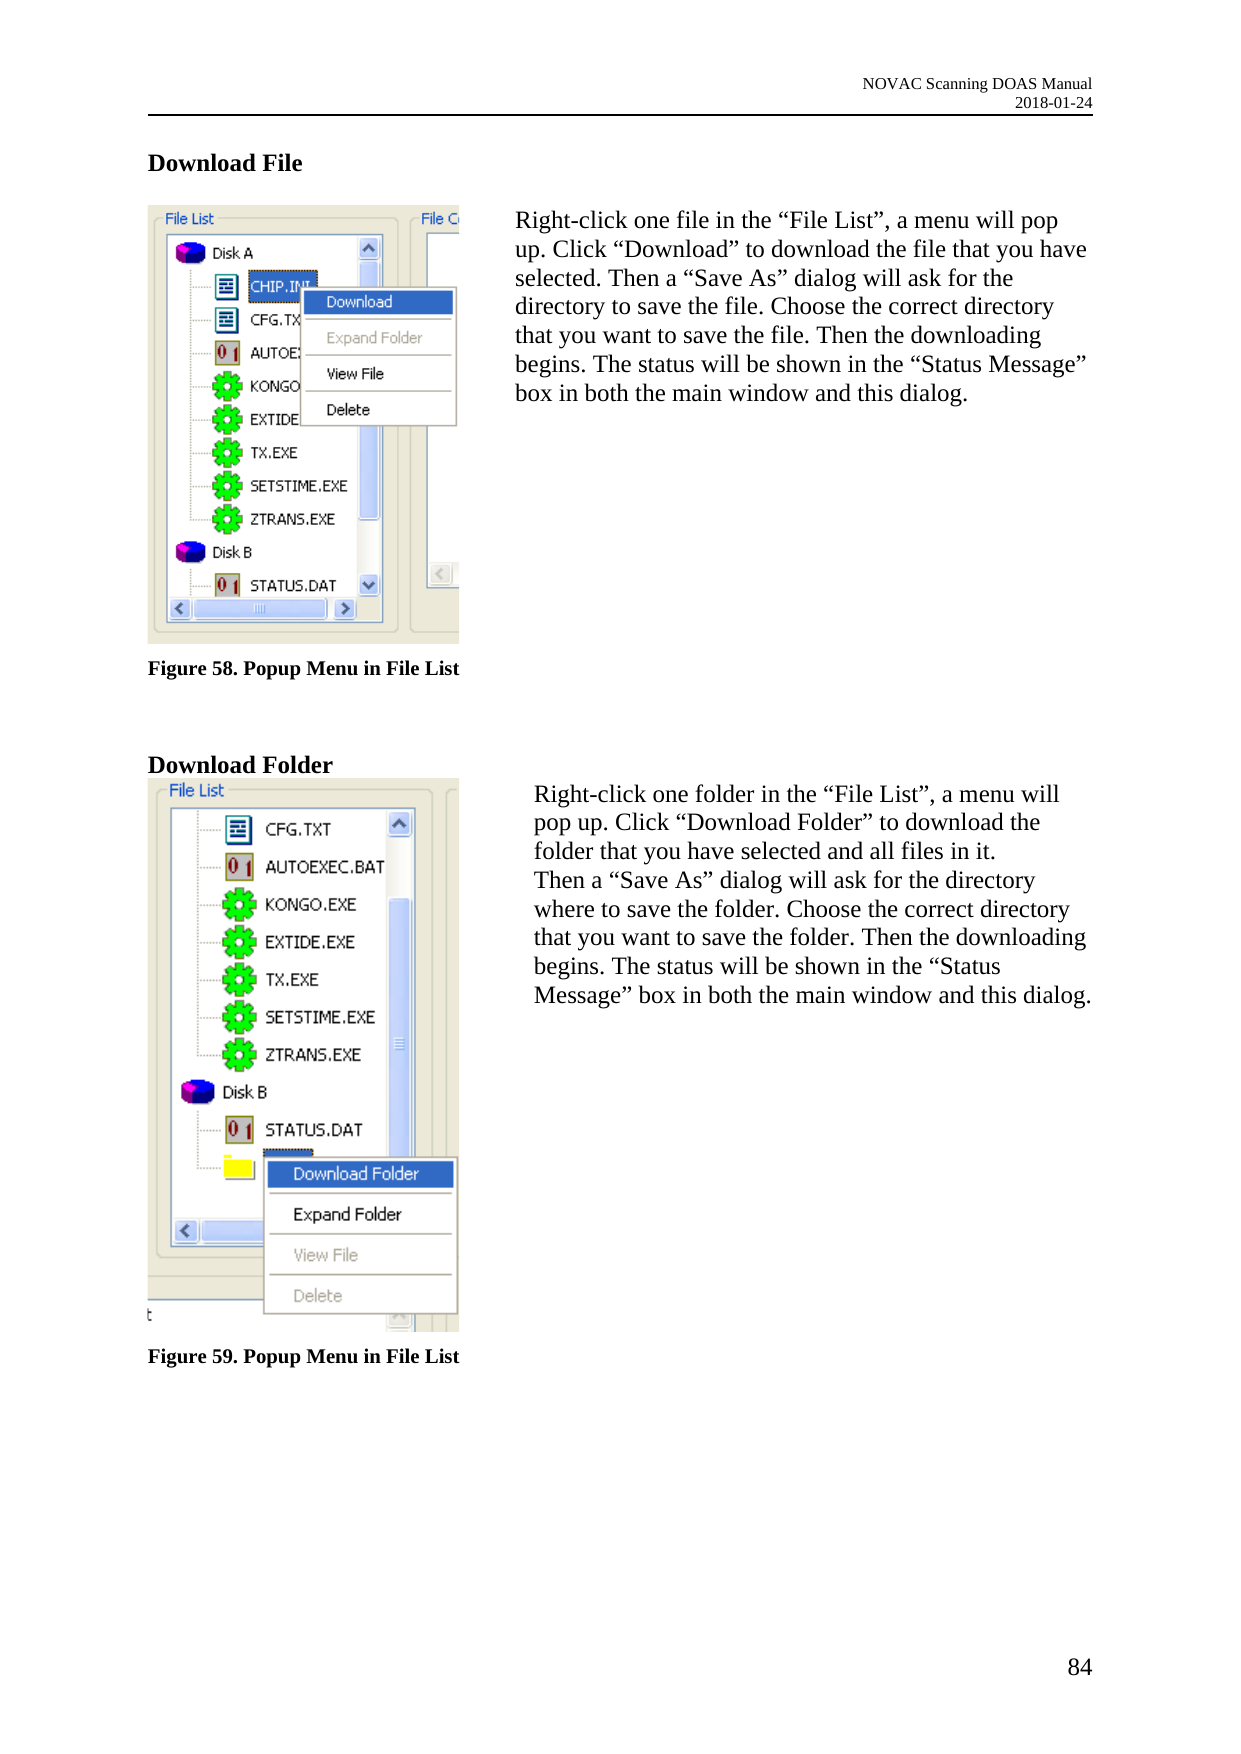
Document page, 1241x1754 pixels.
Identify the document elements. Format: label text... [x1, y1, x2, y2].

subtitle Download Folder [148, 750, 1093, 779]
table_header Figure 60. Popup Menu in File List [136, 779, 522, 1381]
table_header Right-click one file in the “File List”, a menu will pop up. Click “Download” to download the file that you have selected. Then a “Save As” dialog will ask for the directory to save the file. Choose the correct directory that you want to save the file. Then the downloading begins. The status will be shown in the “Status Message” box in both the main window and this dialog. [504, 205, 1104, 721]
table_header Right-click one folder in the “File List”, a menu will pop up. Click “Download Folder” to download the folder that you have selected and all files in it. Then a “Save As” dialog will ask for the directory where to save the folder. Choose the correct directory that you want to save the folder. Then the downloading begins. The status will be shown in the “Status Message” box in both the main window and this dialog. [523, 779, 1104, 1381]
table_header Figure 59. Popup Menu in File List [136, 205, 504, 721]
picture [147, 205, 460, 644]
picture [147, 778, 460, 1332]
subtitle Download File [148, 148, 1093, 176]
